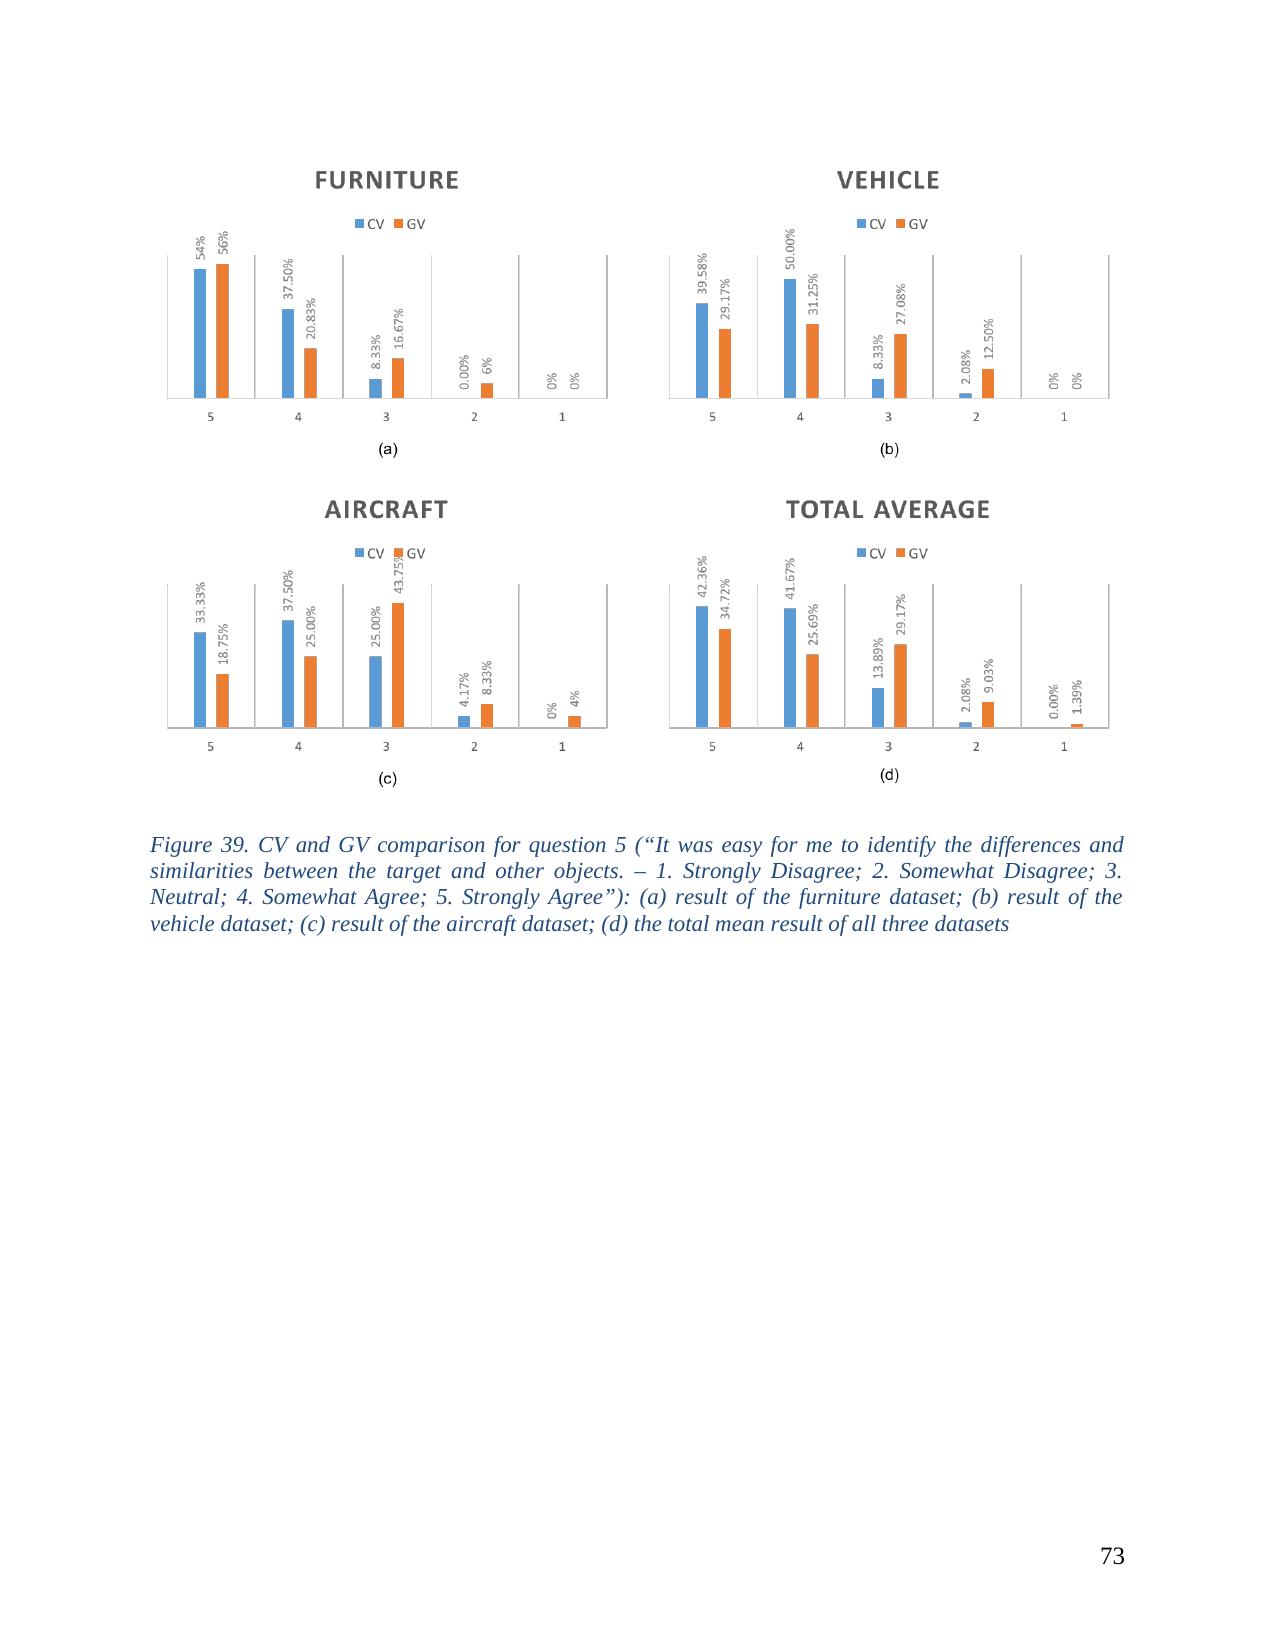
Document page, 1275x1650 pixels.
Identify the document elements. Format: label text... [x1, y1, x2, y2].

picture [150, 150, 1125, 796]
